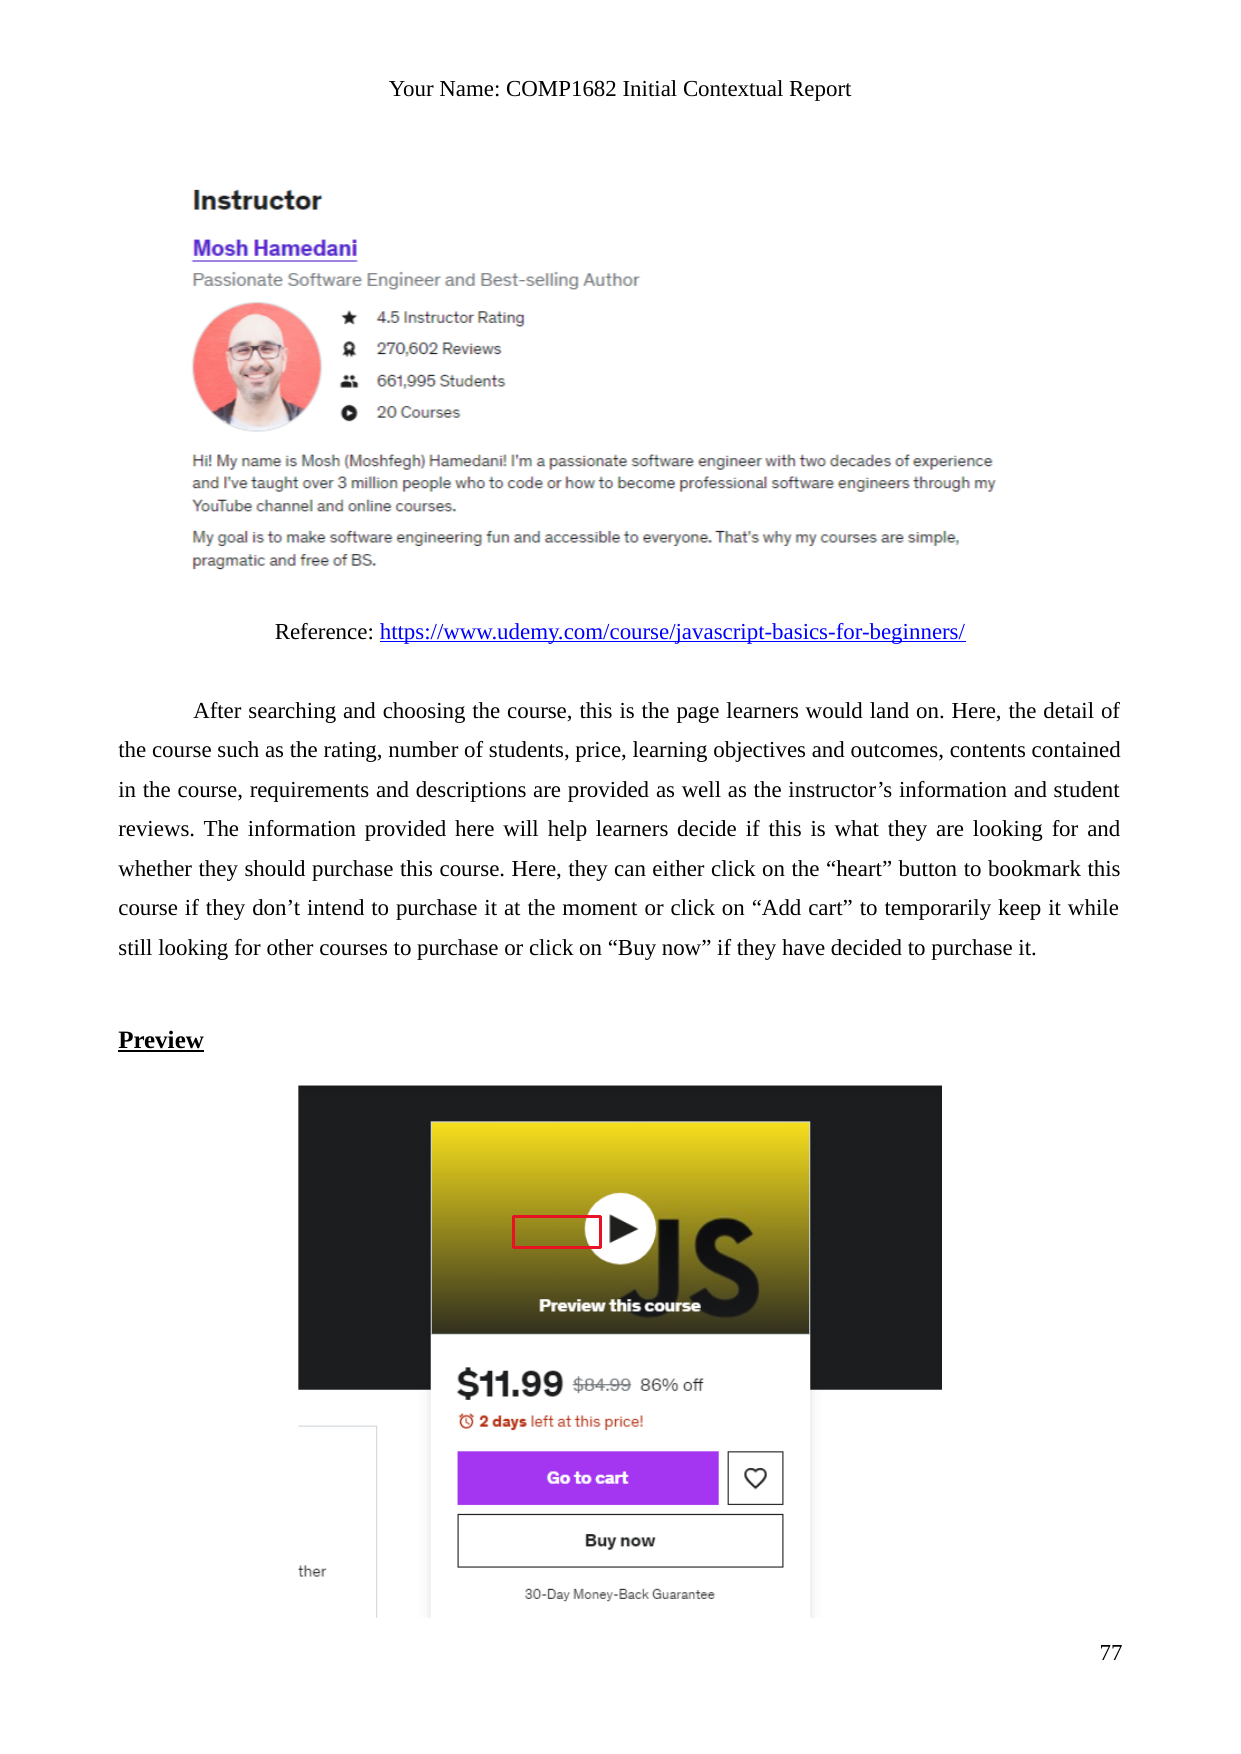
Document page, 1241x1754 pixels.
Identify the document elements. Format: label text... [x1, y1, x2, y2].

text Preview [118, 1025, 1122, 1054]
text Reference: https://www.udemy.com/course/javascript-basics-for-beginners/ [118, 618, 1122, 644]
picture [298, 1080, 942, 1618]
text After searching and choosing the course, this is the page learners would land on. Here, the detail of the course such as the rating, number of students, price, learning objectives and outcomes, contents contained in the course, requirements and descriptions are provided as well as the instructor’s information and student reviews. The information provided here will help learners decide if this is what they are looking for and whether they should purchase this course. Here, they can either click on the “heart” button to bookmark this course if they don’t intend to purchase it at the moment or click on “Add cart” to temporarily keep it while still looking for other courses to purchase or click on “Buy now” if they have decided to purchase it. [118, 697, 1122, 960]
picture [118, 153, 1123, 605]
